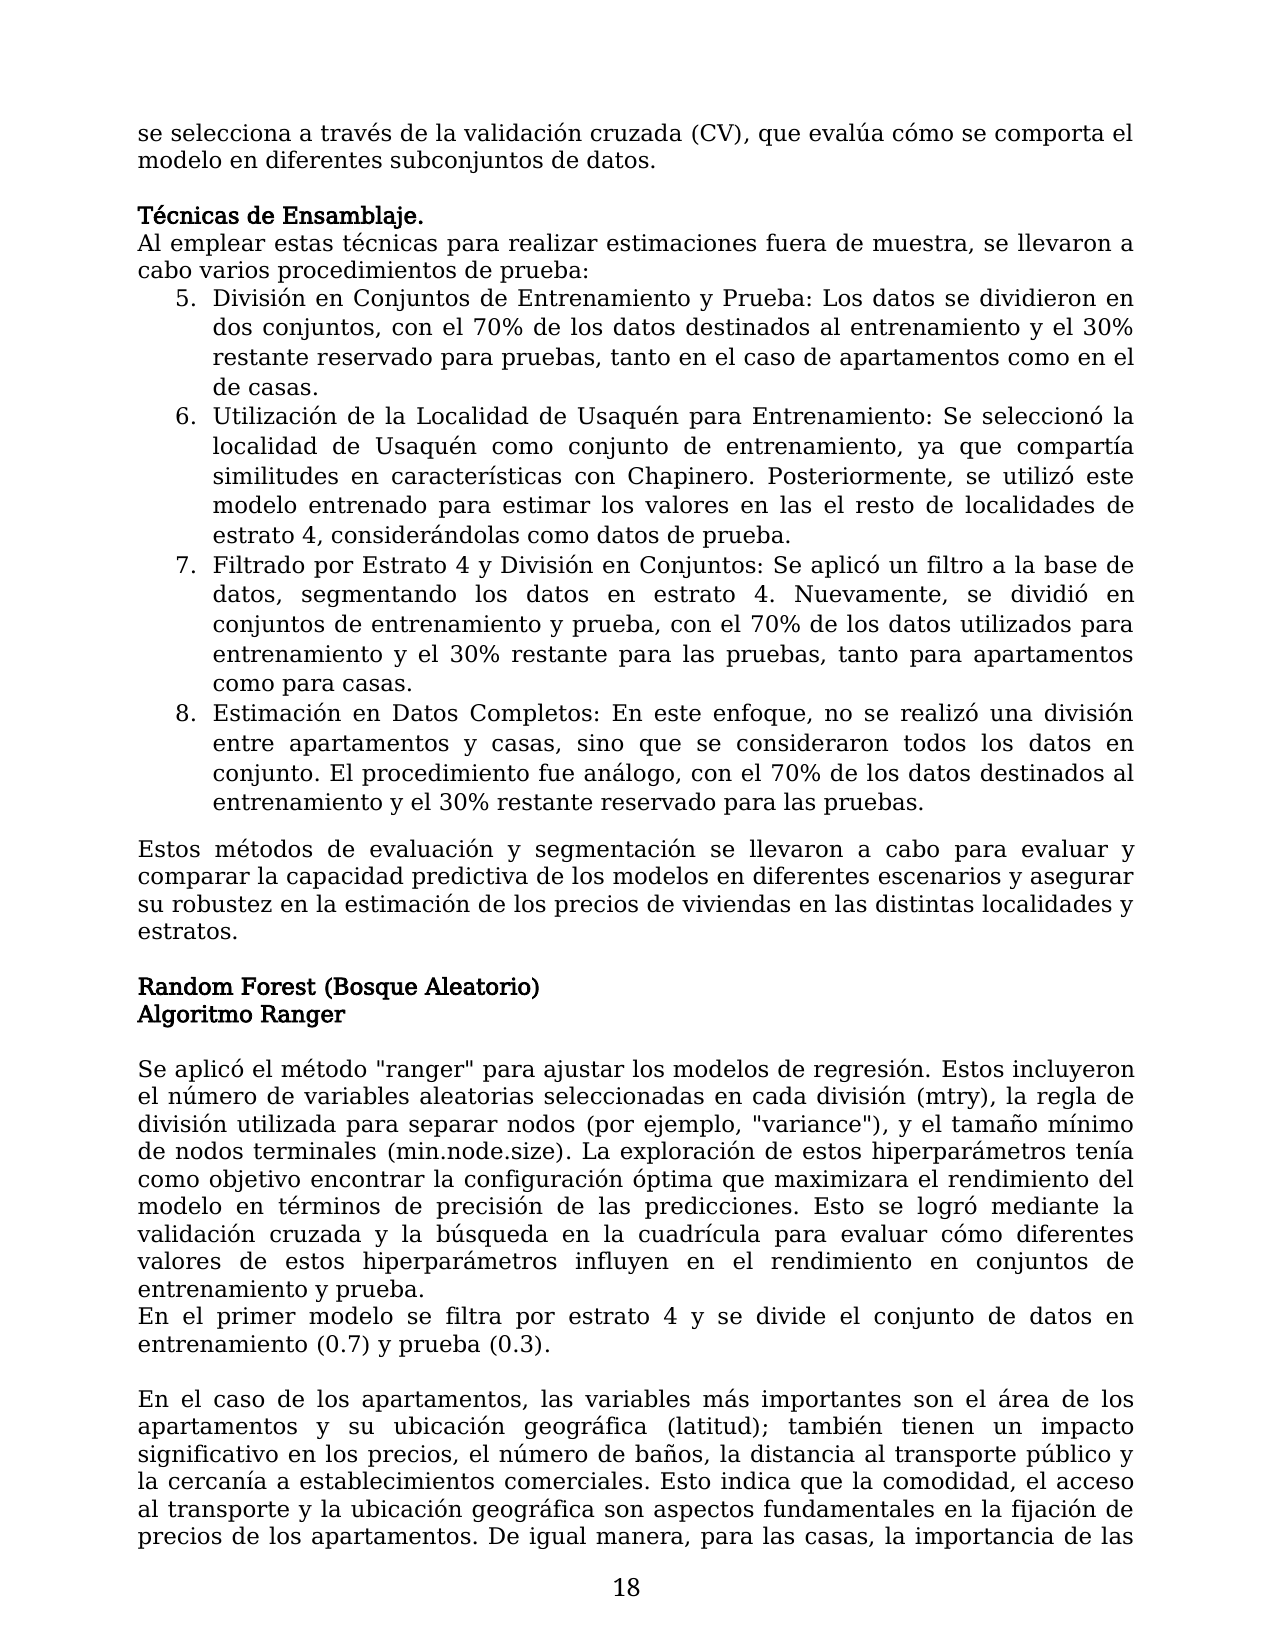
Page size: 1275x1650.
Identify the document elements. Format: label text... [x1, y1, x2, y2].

text Algoritmo Ranger [137, 999, 1135, 1027]
text Al emplear estas técnicas para realizar estimaciones fuera de muestra, se llevaron a cabo varios procedimientos de prueba: [137, 228, 1135, 283]
list Utilización de la Localidad de Usaquén para Entrenamiento: Se seleccionó la localidad de Usaquén como conjunto de entrenamiento, ya que compartía similitudes en características con Chapinero. Posteriormente, se utilizó este modelo entrenado para estimar los valores en las el resto de localidades de estrato 4, considerándolas como datos de prueba. [175, 402, 1135, 548]
text Técnicas de Ensamblaje. [137, 201, 1135, 228]
list Estimación en Datos Completos: En este enfoque, no se realizó una división entre apartamentos y casas, sino que se consideraron todos los datos en conjunto. El procedimiento fue análogo, con el 70% de los datos destinados al entrenamiento y el 30% restante reservado para las pruebas. [175, 699, 1135, 815]
text Random Forest (Bosque Aleatorio) [137, 972, 1135, 999]
text En el primer modelo se filtra por estrato 4 y se divide el conjunto de datos en entrenamiento (0.7) y prueba (0.3). [137, 1302, 1135, 1357]
text Se aplicó el método "ranger" para ajustar los modelos de regresión. Estos incluyeron el número de variables aleatorias seleccionadas en cada división (mtry), la regla de división utilizada para separar nodos (por ejemplo, "variance"), y el tamaño mínimo de nodos terminales (min.node.size). La exploración de estos hiperparámetros tenía como objetivo encontrar la configuración óptima que maximizara el rendimiento del modelo en términos de precisión de las predicciones. Esto se logró mediante la validación cruzada y la búsqueda en la cuadrícula para evaluar cómo diferentes valores de estos hiperparámetros influyen en el rendimiento en conjuntos de entrenamiento y prueba. [137, 1054, 1135, 1302]
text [137, 1384, 1135, 1549]
text Estos métodos de evaluación y segmentación se llevaron a cabo para evaluar y comparar la capacidad predictiva de los modelos en diferentes escenarios y asegurar su robustez en la estimación de los precios de viviendas en las distintas localidades y estratos. [137, 834, 1135, 944]
list División en Conjuntos de Entrenamiento y Prueba: Los datos se dividieron en dos conjuntos, con el 70% de los datos destinados al entrenamiento y el 30% restante reservado para pruebas, tanto en el caso de apartamentos como en el de casas. [175, 283, 1135, 400]
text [137, 118, 1135, 173]
list Filtrado por Estrato 4 y División en Conjuntos: Se aplicó un filtro a la base de datos, segmentando los datos en estrato 4. Nuevamente, se dividió en conjuntos de entrenamiento y prueba, con el 70% de los datos utilizados para entrenamiento y el 30% restante para las pruebas, tanto para apartamentos como para casas. [175, 550, 1135, 697]
